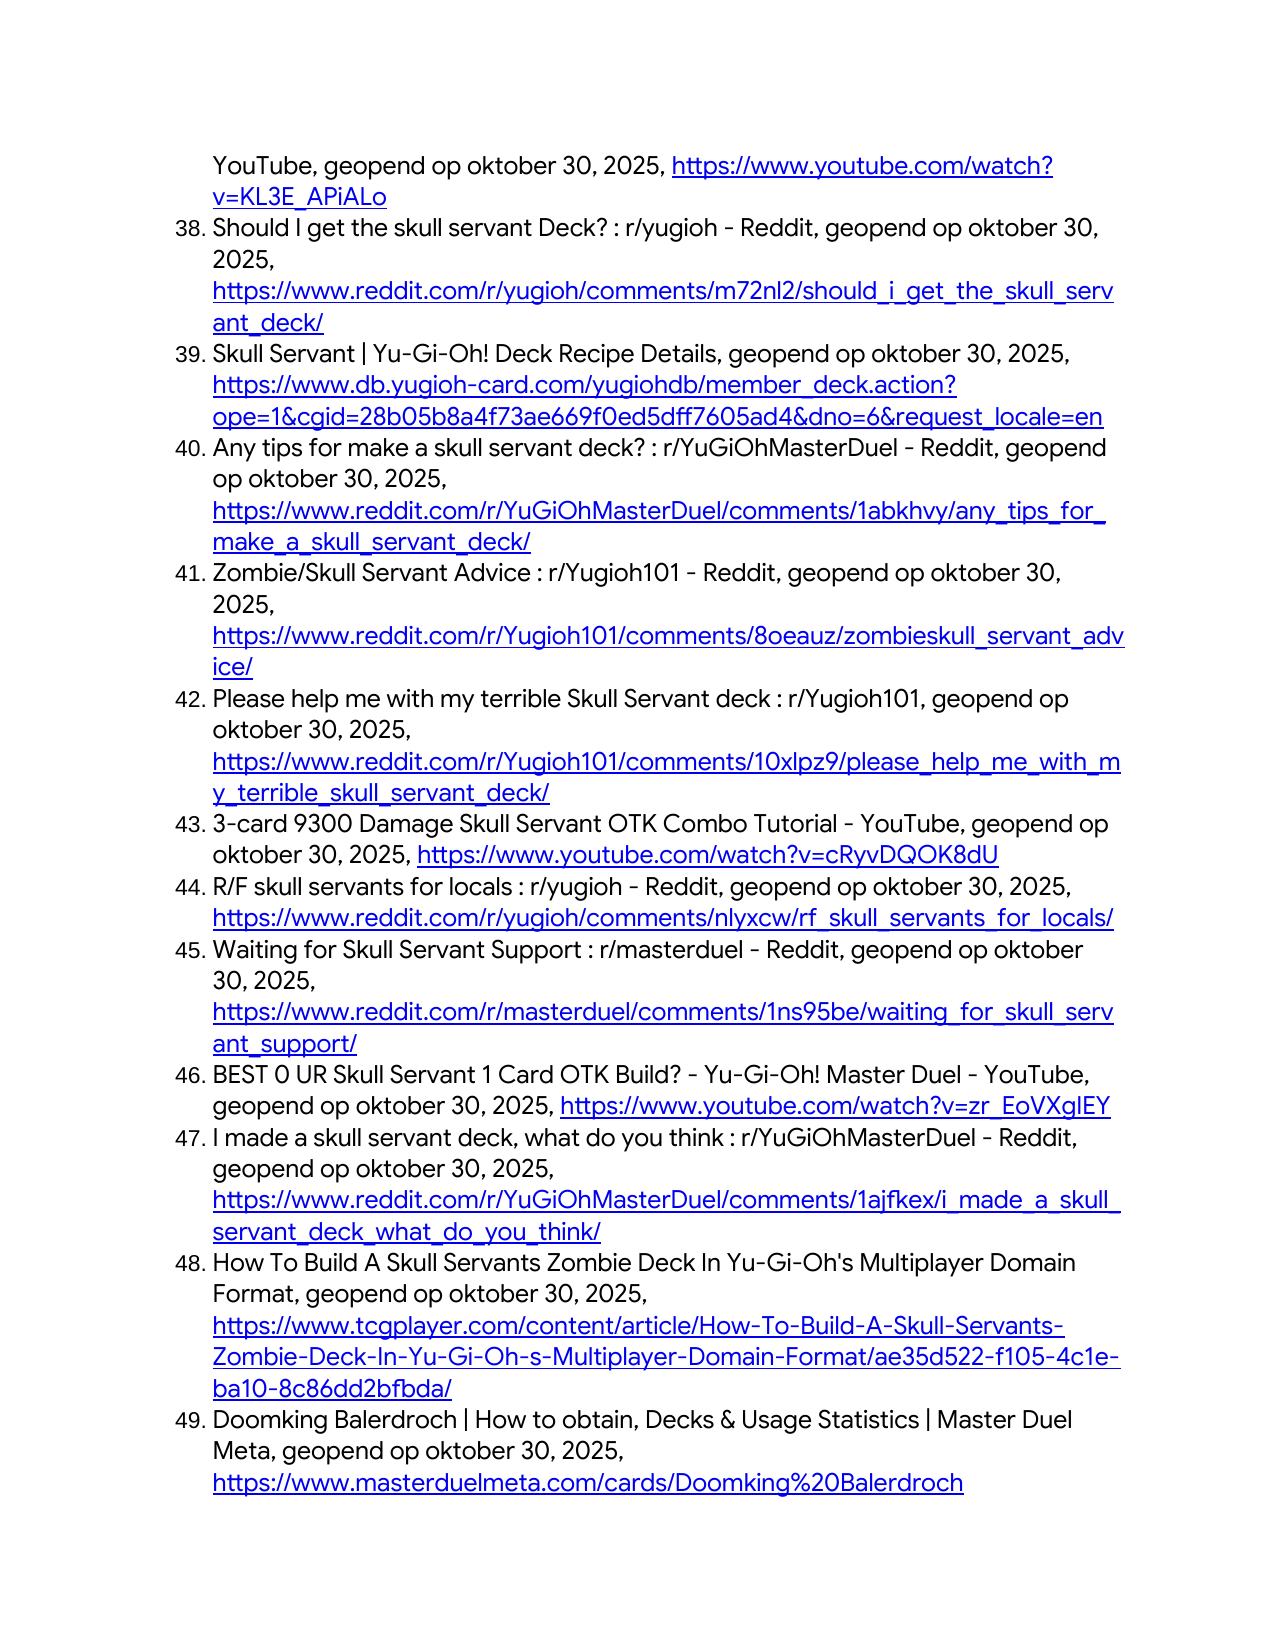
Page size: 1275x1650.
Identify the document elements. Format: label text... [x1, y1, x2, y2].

list Should I get the skull servant Deck? : r/yugioh - Reddit, geopend op oktober 30, 2025, https://www.reddit.com/r/yugioh/comments/m72nl2/should_i_get_the_skull_servant_deck/ [175, 213, 1125, 338]
list How To Build A Skull Servants Zombie Deck In Yu-Gi-Oh's Multiplayer Domain Format, geopend op oktober 30, 2025, https://www.tcgplayer.com/content/article/How-To-Build-A-Skull-Servants-Zombie-Deck-In-Yu-Gi-Oh-s-Multiplayer-Domain-Format/ae35d522-f105-4c1e-ba10-8c86dd2bfbda/ [175, 1247, 1125, 1404]
list Please help me with my terrible Skull Servant deck : r/Yugioh101, geopend op oktober 30, 2025, https://www.reddit.com/r/Yugioh101/comments/10xlpz9/please_help_me_with_my_terrible_skull_servant_deck/ [175, 683, 1125, 808]
list Waiting for Skull Servant Support : r/masterduel - Reddit, geopend op oktober 30, 2025, https://www.reddit.com/r/masterduel/comments/1ns95be/waiting_for_skull_servant_support/ [175, 934, 1125, 1059]
list Zombie/Skull Servant Advice : r/Yugioh101 - Reddit, geopend op oktober 30, 2025, https://www.reddit.com/r/Yugioh101/comments/8oeauz/zombieskull_servant_advice/ [175, 558, 1125, 683]
list Doomking Balerdroch | How to obtain, Decks & Usage Statistics | Master Duel Meta, geopend op oktober 30, 2025, https://www.masterduelmeta.com/cards/Doomking%20Balerdroch [175, 1404, 1125, 1498]
list R/F skull servants for locals : r/yugioh - Reddit, geopend op oktober 30, 2025, https://www.reddit.com/r/yugioh/comments/nlyxcw/rf_skull_servants_for_locals/ [175, 871, 1125, 934]
list BEST 0 UR Skull Servant 1 Card OTK Build? - Yu-Gi-Oh! Master Duel - YouTube, geopend op oktober 30, 2025, https://www.youtube.com/watch?v=zr_EoVXgIEY [175, 1059, 1125, 1122]
list Skull Servant | Yu-Gi-Oh! Deck Recipe Details, geopend op oktober 30, 2025, https://www.db.yugioh-card.com/yugiohdb/member_deck.action?ope=1&cgid=28b05b8a4f73ae669f0ed5dff7605ad4&dno=6&request_locale=en [175, 338, 1125, 432]
list Any tips for make a skull servant deck? : r/YuGiOhMasterDuel - Reddit, geopend op oktober 30, 2025, https://www.reddit.com/r/YuGiOhMasterDuel/comments/1abkhvy/any_tips_for_make_a_skull_servant_deck/ [175, 432, 1125, 558]
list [175, 150, 1125, 213]
list 3-card 9300 Damage Skull Servant OTK Combo Tutorial - YouTube, geopend op oktober 30, 2025, https://www.youtube.com/watch?v=cRyvDQOK8dU [175, 808, 1125, 871]
list I made a skull servant deck, what do you think : r/YuGiOhMasterDuel - Reddit, geopend op oktober 30, 2025, https://www.reddit.com/r/YuGiOhMasterDuel/comments/1ajfkex/i_made_a_skull_servant_deck_what_do_you_think/ [175, 1122, 1125, 1247]
